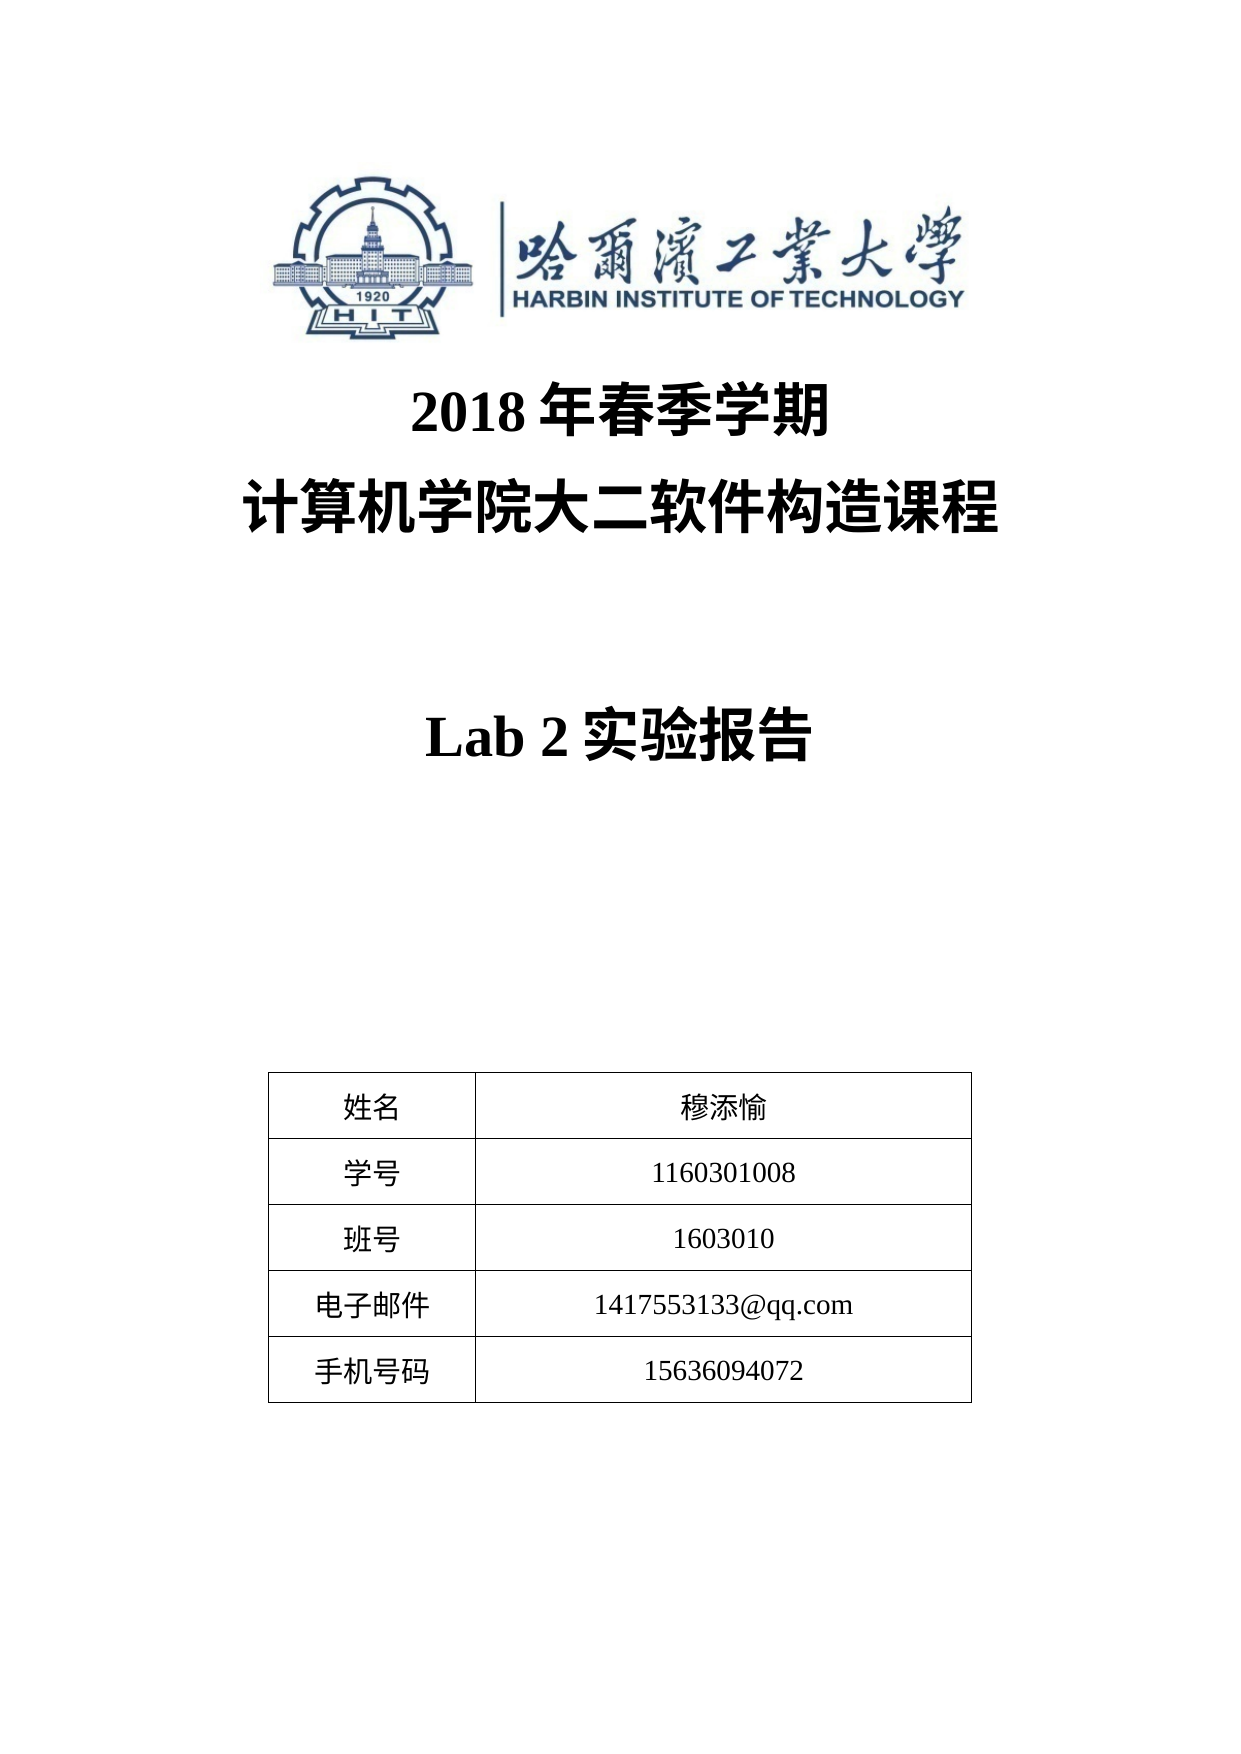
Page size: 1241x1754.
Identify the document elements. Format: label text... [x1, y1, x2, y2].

table_cell 15636094072 [476, 1337, 971, 1402]
text 2018年春季学期 计算机学院大二软件构造课程 [187, 357, 1053, 552]
table_header 姓名 [269, 1073, 475, 1138]
table_cell 1160301008 [476, 1139, 971, 1204]
table_cell 1417553133@qq.com [476, 1271, 971, 1336]
table_cell 手机号码 [269, 1337, 475, 1402]
table_cell 学号 [269, 1139, 475, 1204]
table_cell 班号 [269, 1205, 475, 1270]
table_cell 1603010 [476, 1205, 971, 1270]
picture [259, 162, 981, 355]
table_cell 电子邮件 [269, 1271, 475, 1336]
table_header 穆添愉 [476, 1073, 971, 1138]
text Lab 2实验报告 [187, 682, 1053, 812]
